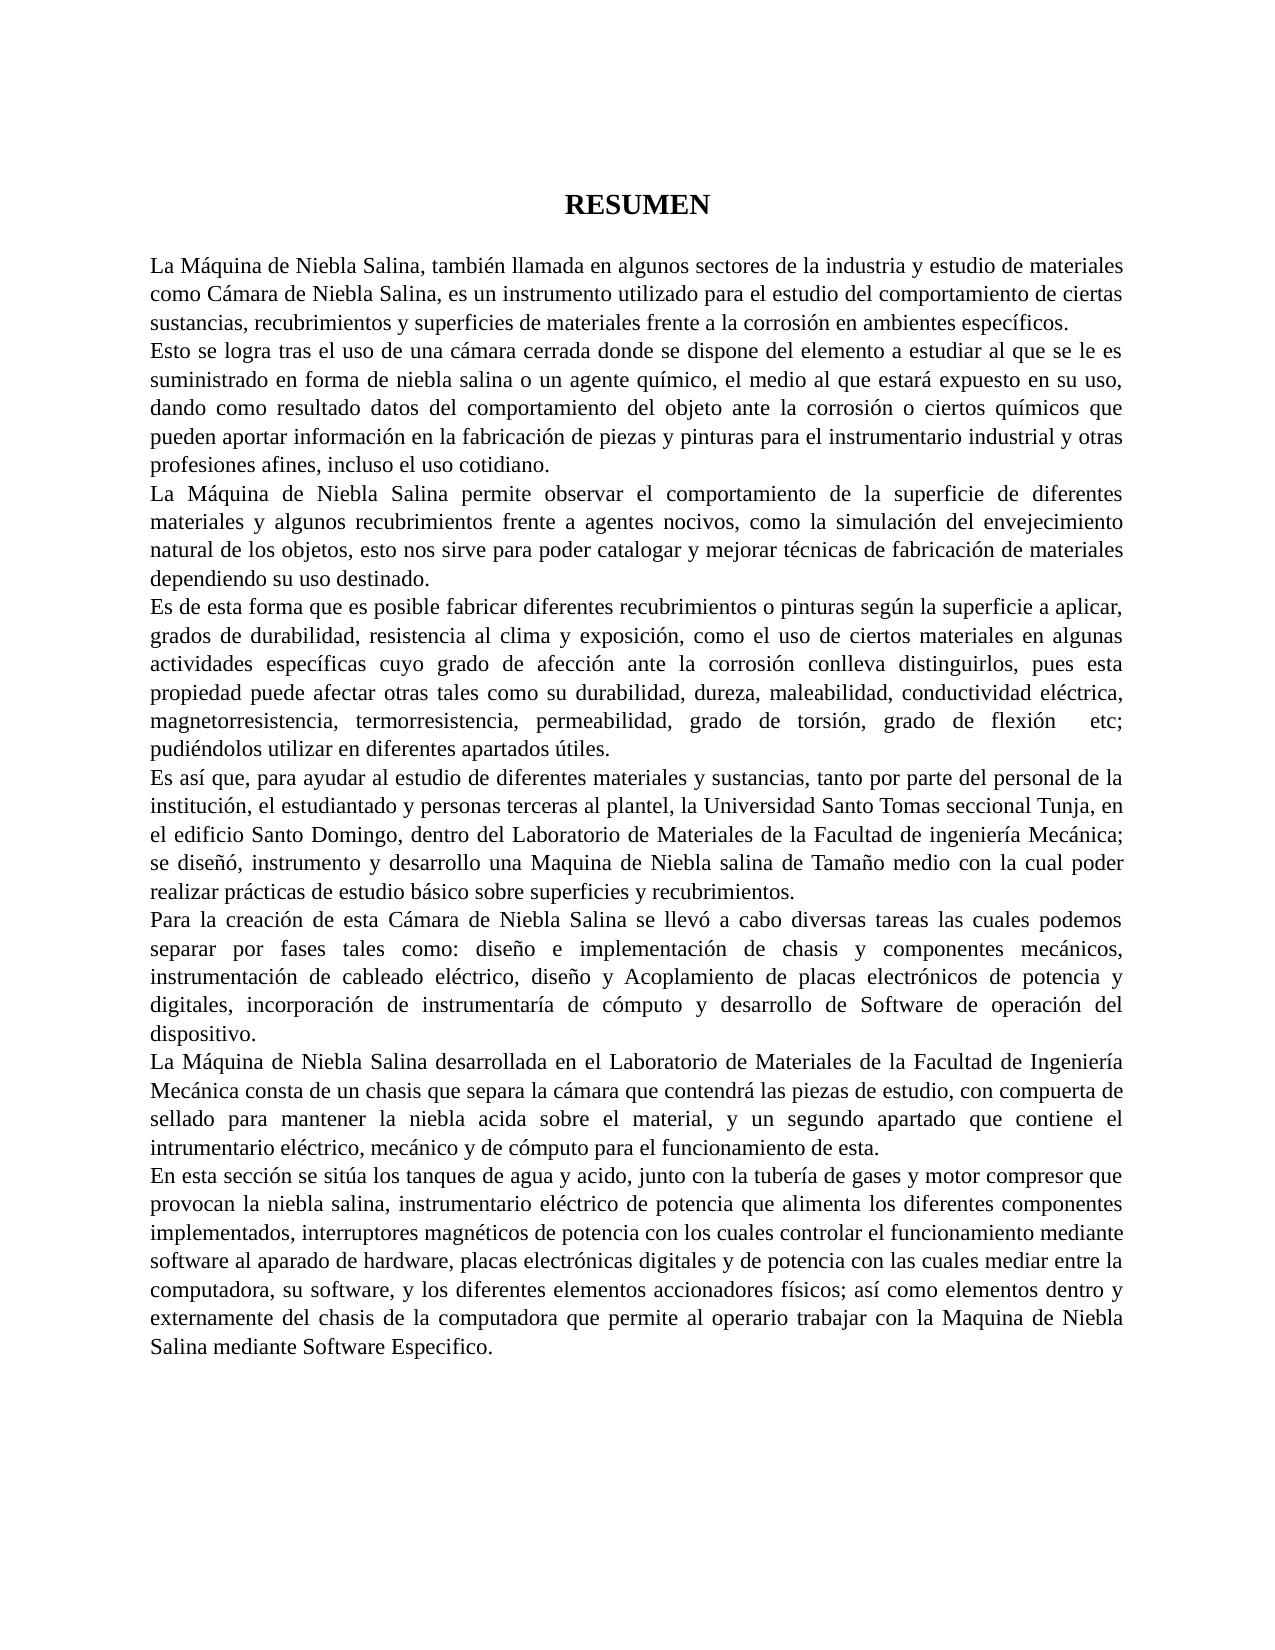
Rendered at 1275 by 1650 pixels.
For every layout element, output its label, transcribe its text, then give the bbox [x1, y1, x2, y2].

text Es así que, para ayudar al estudio de diferentes materiales y sustancias, tanto por parte del personal de la institución, el estudiantado y personas terceras al plantel, la Universidad Santo Tomas seccional Tunja, en el edificio Santo Domingo, dentro del Laboratorio de Materiales de la Facultad de ingeniería Mecánica; se diseñó, instrumento y desarrollo una Maquina de Niebla salina de Tamaño medio con la cual poder realizar prácticas de estudio básico sobre superficies y recubrimientos. [150, 764, 1125, 904]
text Para la creación de esta Cámara de Niebla Salina se llevó a cabo diversas tareas las cuales podemos separar por fases tales como: diseño e implementación de chasis y componentes mecánicos, instrumentación de cableado eléctrico, diseño y Acoplamiento de placas electrónicos de potencia y digitales, incorporación de instrumentaría de cómputo y desarrollo de Software de operación del dispositivo. [150, 906, 1125, 1046]
text La Máquina de Niebla Salina permite observar el comportamiento de la superficie de diferentes materiales y algunos recubrimientos frente a agentes nocivos, como la simulación del envejecimiento natural de los objetos, esto nos sirve para poder catalogar y mejorar técnicas de fabricación de materiales dependiendo su uso destinado. [150, 479, 1125, 591]
text La Máquina de Niebla Salina desarrollada en el Laboratorio de Materiales de la Facultad de Ingeniería Mecánica consta de un chasis que separa la cámara que contendrá las piezas de estudio, con compuerta de sellado para mantener la niebla acida sobre el material, y un segundo apartado que contiene el intrumentario eléctrico, mecánico y de cómputo para el funcionamiento de esta. [150, 1048, 1125, 1160]
text Esto se logra tras el uso de una cámara cerrada donde se dispone del elemento a estudiar al que se le es suministrado en forma de niebla salina o un agente químico, el medio al que estará expuesto en su uso, dando como resultado datos del comportamiento del objeto ante la corrosión o ciertos químicos que pueden aportar información en la fabricación de piezas y pinturas para el instrumentario industrial y otras profesiones afines, incluso el uso cotidiano. [150, 337, 1125, 477]
text En esta sección se sitúa los tanques de agua y acido, junto con la tubería de gases y motor compresor que provocan la niebla salina, instrumentario eléctrico de potencia que alimenta los diferentes componentes implementados, interruptores magnéticos de potencia con los cuales controlar el funcionamiento mediante software al aparado de hardware, placas electrónicas digitales y de potencia con las cuales mediar entre la computadora, su software, y los diferentes elementos accionadores físicos; así como elementos dentro y externamente del chasis de la computadora que permite al operario trabajar con la Maquina de Niebla Salina mediante Software Especifico. [150, 1162, 1125, 1359]
text Es de esta forma que es posible fabricar diferentes recubrimientos o pinturas según la superficie a aplicar, grados de durabilidad, resistencia al clima y exposición, como el uso de ciertos materiales en algunas actividades específicas cuyo grado de afección ante la corrosión conlleva distinguirlos, pues esta propiedad puede afectar otras tales como su durabilidad, dureza, maleabilidad, conductividad eléctrica, magnetorresistencia, termorresistencia, permeabilidad, grado de torsión, grado de flexión etc; pudiéndolos utilizar en diferentes apartados útiles. [150, 593, 1125, 762]
subtitle RESUMEN [150, 187, 1125, 221]
text La Máquina de Niebla Salina, también llamada en algunos sectores de la industria y estudio de materiales como Cámara de Niebla Salina, es un instrumento utilizado para el estudio del comportamiento de ciertas sustancias, recubrimientos y superficies de materiales frente a la corrosión en ambientes específicos. [150, 252, 1125, 335]
